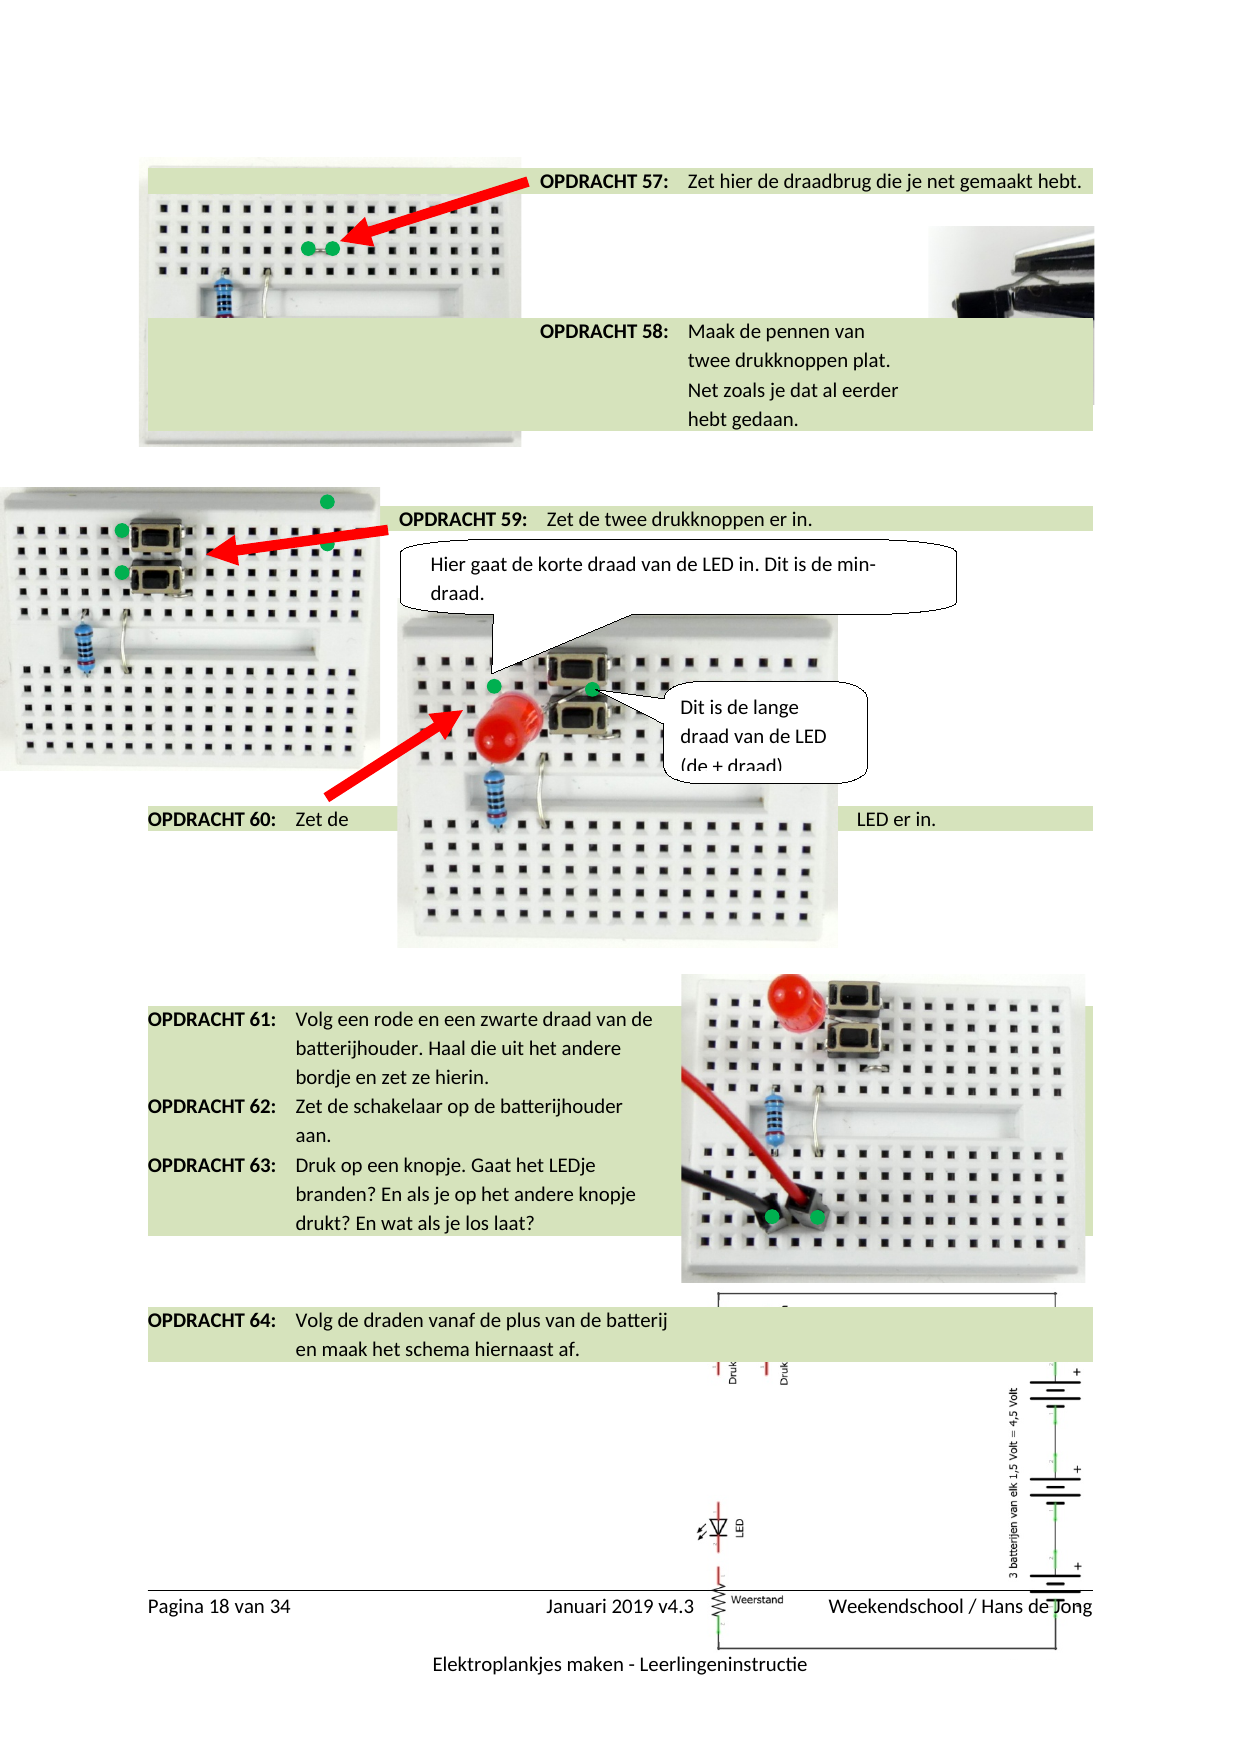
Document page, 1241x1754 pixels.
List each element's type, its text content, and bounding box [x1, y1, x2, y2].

text Zet hier de draadbrug die je net gemaakt hebt. [148, 168, 1093, 194]
picture [928, 226, 1095, 405]
text Zet de schakelaar op de batterijhouder aan. [148, 1093, 681, 1148]
picture [696, 1286, 1086, 1307]
text Zet de LED er in. [838, 806, 1093, 831]
picture [696, 1362, 1086, 1590]
picture [138, 157, 522, 447]
text Maak de pennen van twee drukknoppen plat. Net zoals je dat al eerder hebt gedaan. [148, 318, 1093, 431]
picture [0, 487, 381, 771]
text Volg de draden vanaf de plus van de batterij en maak het schema hiernaast af. [148, 1307, 1093, 1362]
text Zet de LED er in. [148, 806, 397, 831]
picture [681, 974, 1086, 1283]
picture [696, 1591, 1086, 1660]
text Zet de twee drukknoppen er in. [381, 506, 1093, 531]
picture [397, 598, 838, 948]
text Volg een rode en een zwarte draad van de batterijhouder. Haal die uit het andere bordje en zet ze hierin. [148, 1006, 681, 1090]
text Druk op een knopje. Gaat het LEDje branden? En als je op het andere knopje drukt? En wat als je los laat? [148, 1152, 681, 1236]
